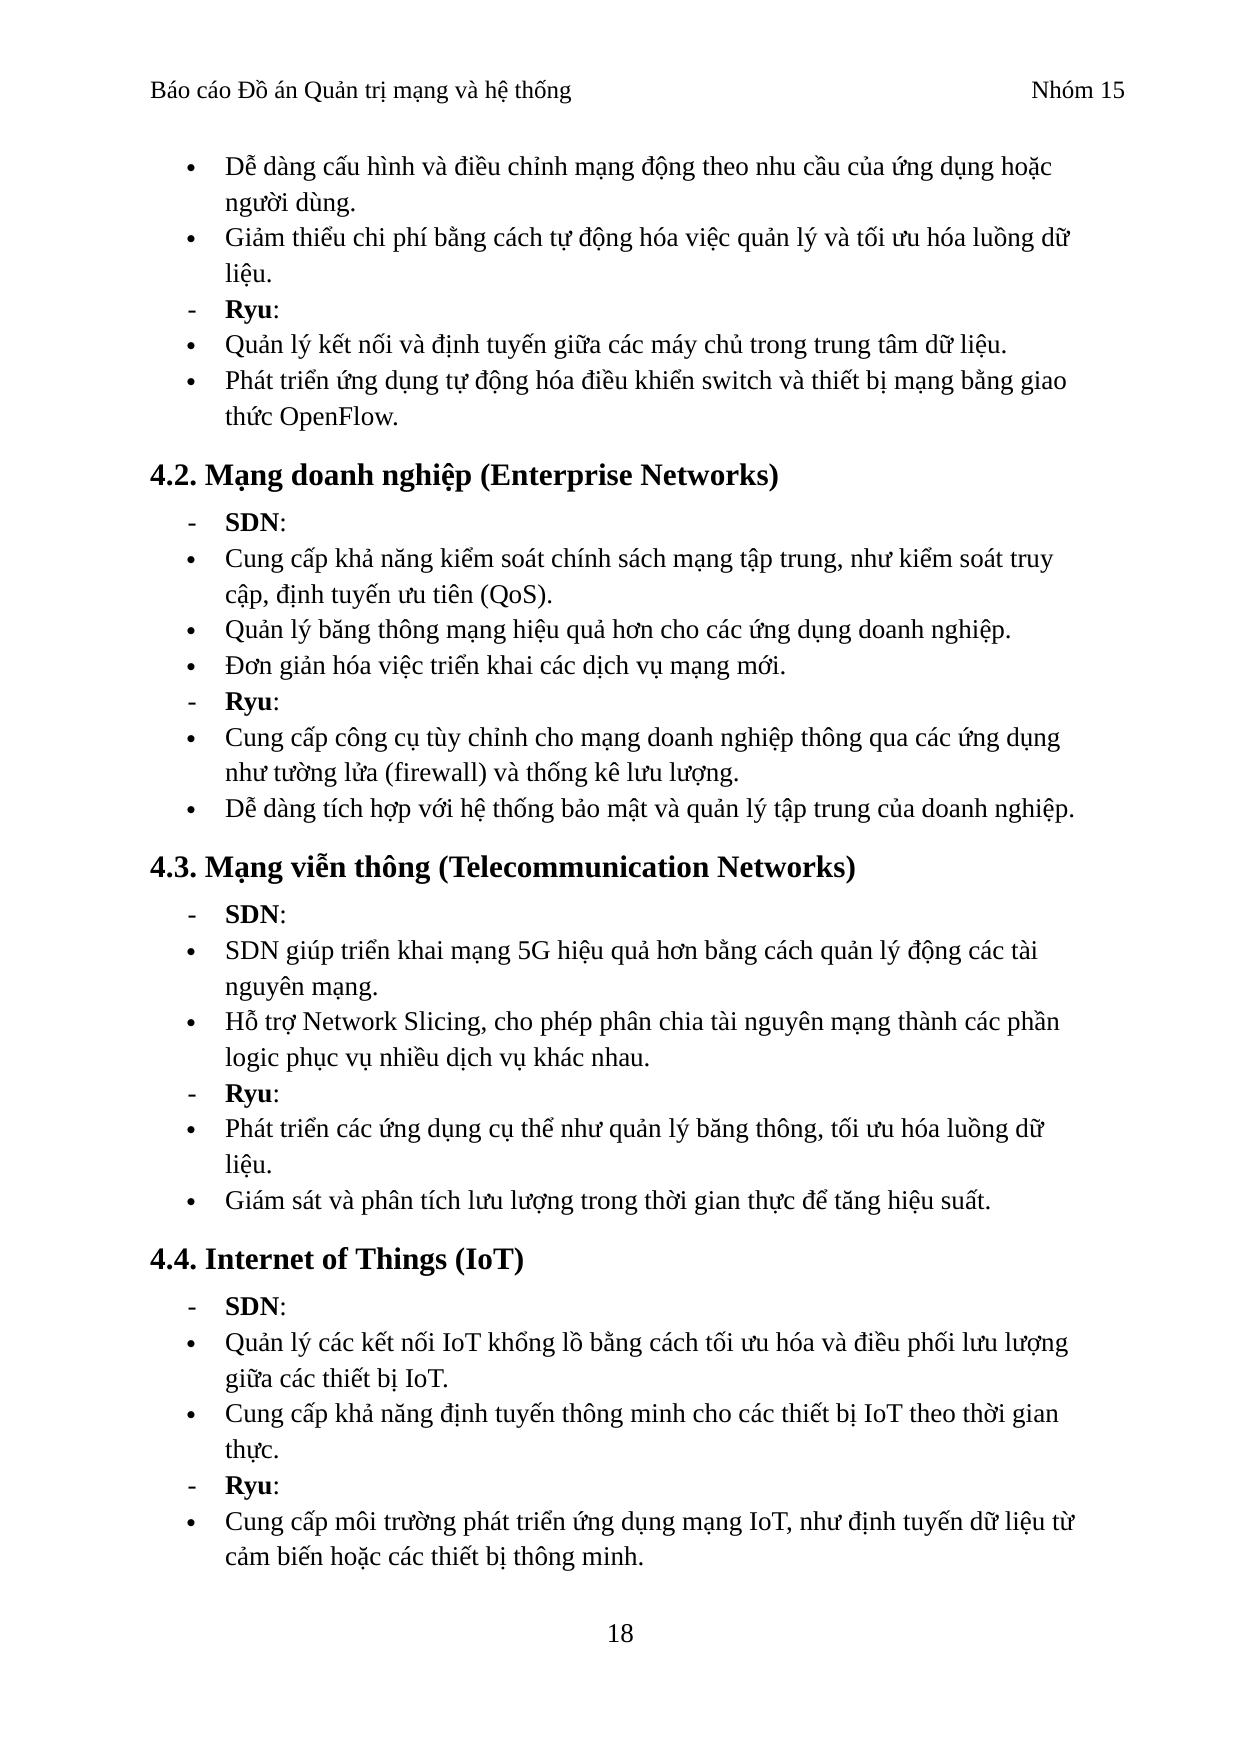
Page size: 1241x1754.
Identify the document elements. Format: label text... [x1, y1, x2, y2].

list Giảm thiểu chi phí bằng cách tự động hóa việc quản lý và tối ưu hóa luồng dữ liệu. [187, 221, 1090, 288]
list Hỗ trợ Network Slicing, cho phép phân chia tài nguyên mạng thành các phần logic phục vụ nhiều dịch vụ khác nhau. [187, 1005, 1090, 1072]
list Giám sát và phân tích lưu lượng trong thời gian thực để tăng hiệu suất. [187, 1184, 1090, 1215]
list Phát triển ứng dụng tự động hóa điều khiển switch và thiết bị mạng bằng giao thức OpenFlow. [187, 364, 1090, 431]
subtitle 4.4. Internet of Things (IoT) [150, 1241, 1090, 1277]
list SDN: [187, 898, 1090, 929]
list Dễ dàng cấu hình và điều chỉnh mạng động theo nhu cầu của ứng dụng hoặc người dùng. [187, 150, 1090, 217]
list Cung cấp khả năng định tuyến thông minh cho các thiết bị IoT theo thời gian thực. [187, 1397, 1090, 1464]
list Cung cấp môi trường phát triển ứng dụng mạng IoT, như định tuyến dữ liệu từ cảm biến hoặc các thiết bị thông minh. [187, 1504, 1090, 1571]
list Quản lý các kết nối IoT khổng lồ bằng cách tối ưu hóa và điều phối lưu lượng giữa các thiết bị IoT. [187, 1326, 1090, 1393]
list Đơn giản hóa việc triển khai các dịch vụ mạng mới. [187, 649, 1090, 680]
list SDN giúp triển khai mạng 5G hiệu quả hơn bằng cách quản lý động các tài nguyên mạng. [187, 934, 1090, 1001]
list Ryu: [187, 1077, 1090, 1108]
list Phát triển các ứng dụng cụ thể như quản lý băng thông, tối ưu hóa luồng dữ liệu. [187, 1113, 1090, 1179]
list SDN: [187, 1290, 1090, 1321]
list Ryu: [187, 685, 1090, 716]
list Quản lý băng thông mạng hiệu quả hơn cho các ứng dụng doanh nghiệp. [187, 613, 1090, 644]
subtitle 4.3. Mạng viễn thông (Telecommunication Networks) [150, 849, 1090, 884]
list Cung cấp công cụ tùy chỉnh cho mạng doanh nghiệp thông qua các ứng dụng như tường lửa (firewall) và thống kê lưu lượng. [187, 721, 1090, 787]
list SDN: [187, 506, 1090, 537]
list Ryu: [187, 293, 1090, 324]
list Dễ dàng tích hợp với hệ thống bảo mật và quản lý tập trung của doanh nghiệp. [187, 792, 1090, 823]
subtitle 4.2. Mạng doanh nghiệp (Enterprise Networks) [150, 457, 1090, 493]
list Ryu: [187, 1469, 1090, 1500]
list Cung cấp khả năng kiểm soát chính sách mạng tập trung, như kiểm soát truy cập, định tuyến ưu tiên (QoS). [187, 542, 1090, 609]
list Quản lý kết nối và định tuyến giữa các máy chủ trong trung tâm dữ liệu. [187, 329, 1090, 360]
